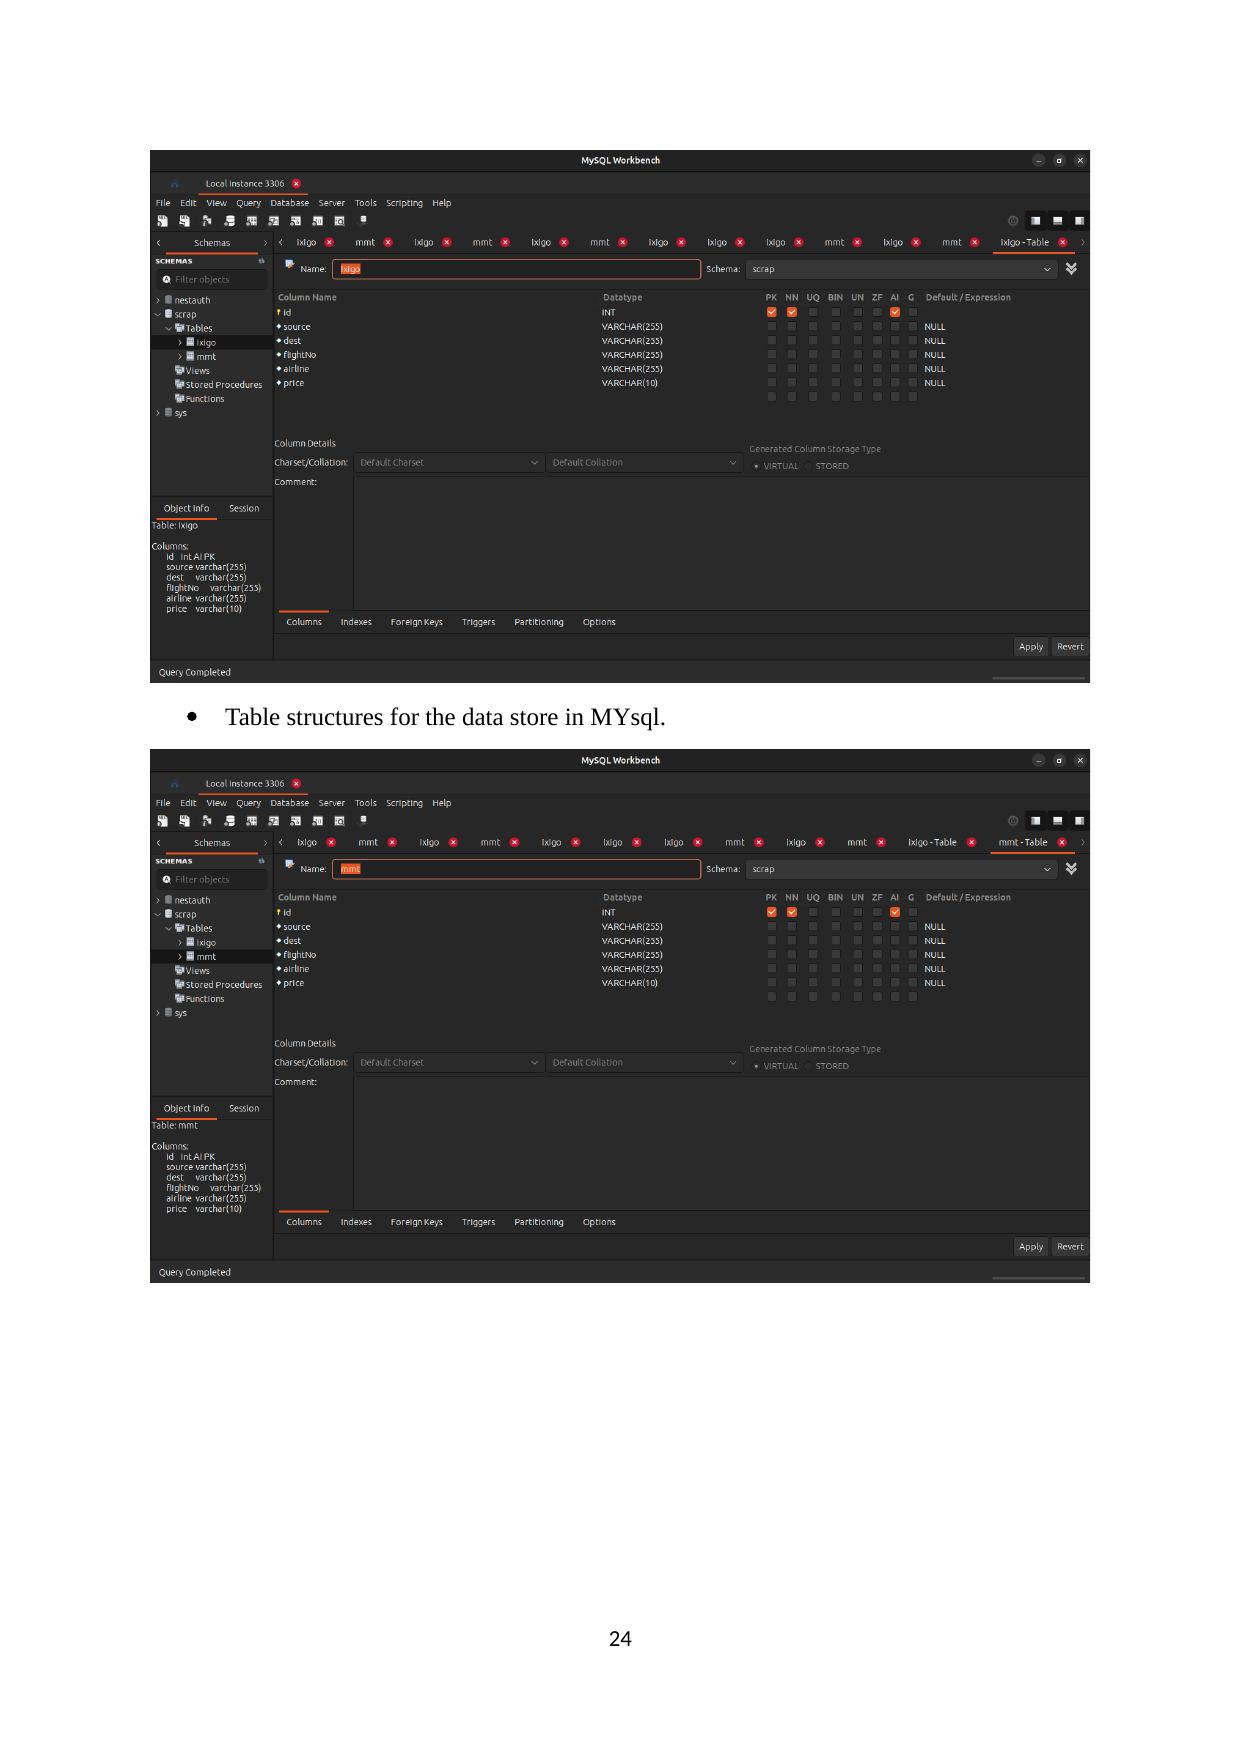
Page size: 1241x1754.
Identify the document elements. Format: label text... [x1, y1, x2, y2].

picture [150, 749, 1091, 1283]
list Table structures for the data store in MYsql. [187, 702, 1090, 731]
picture [150, 150, 1091, 683]
